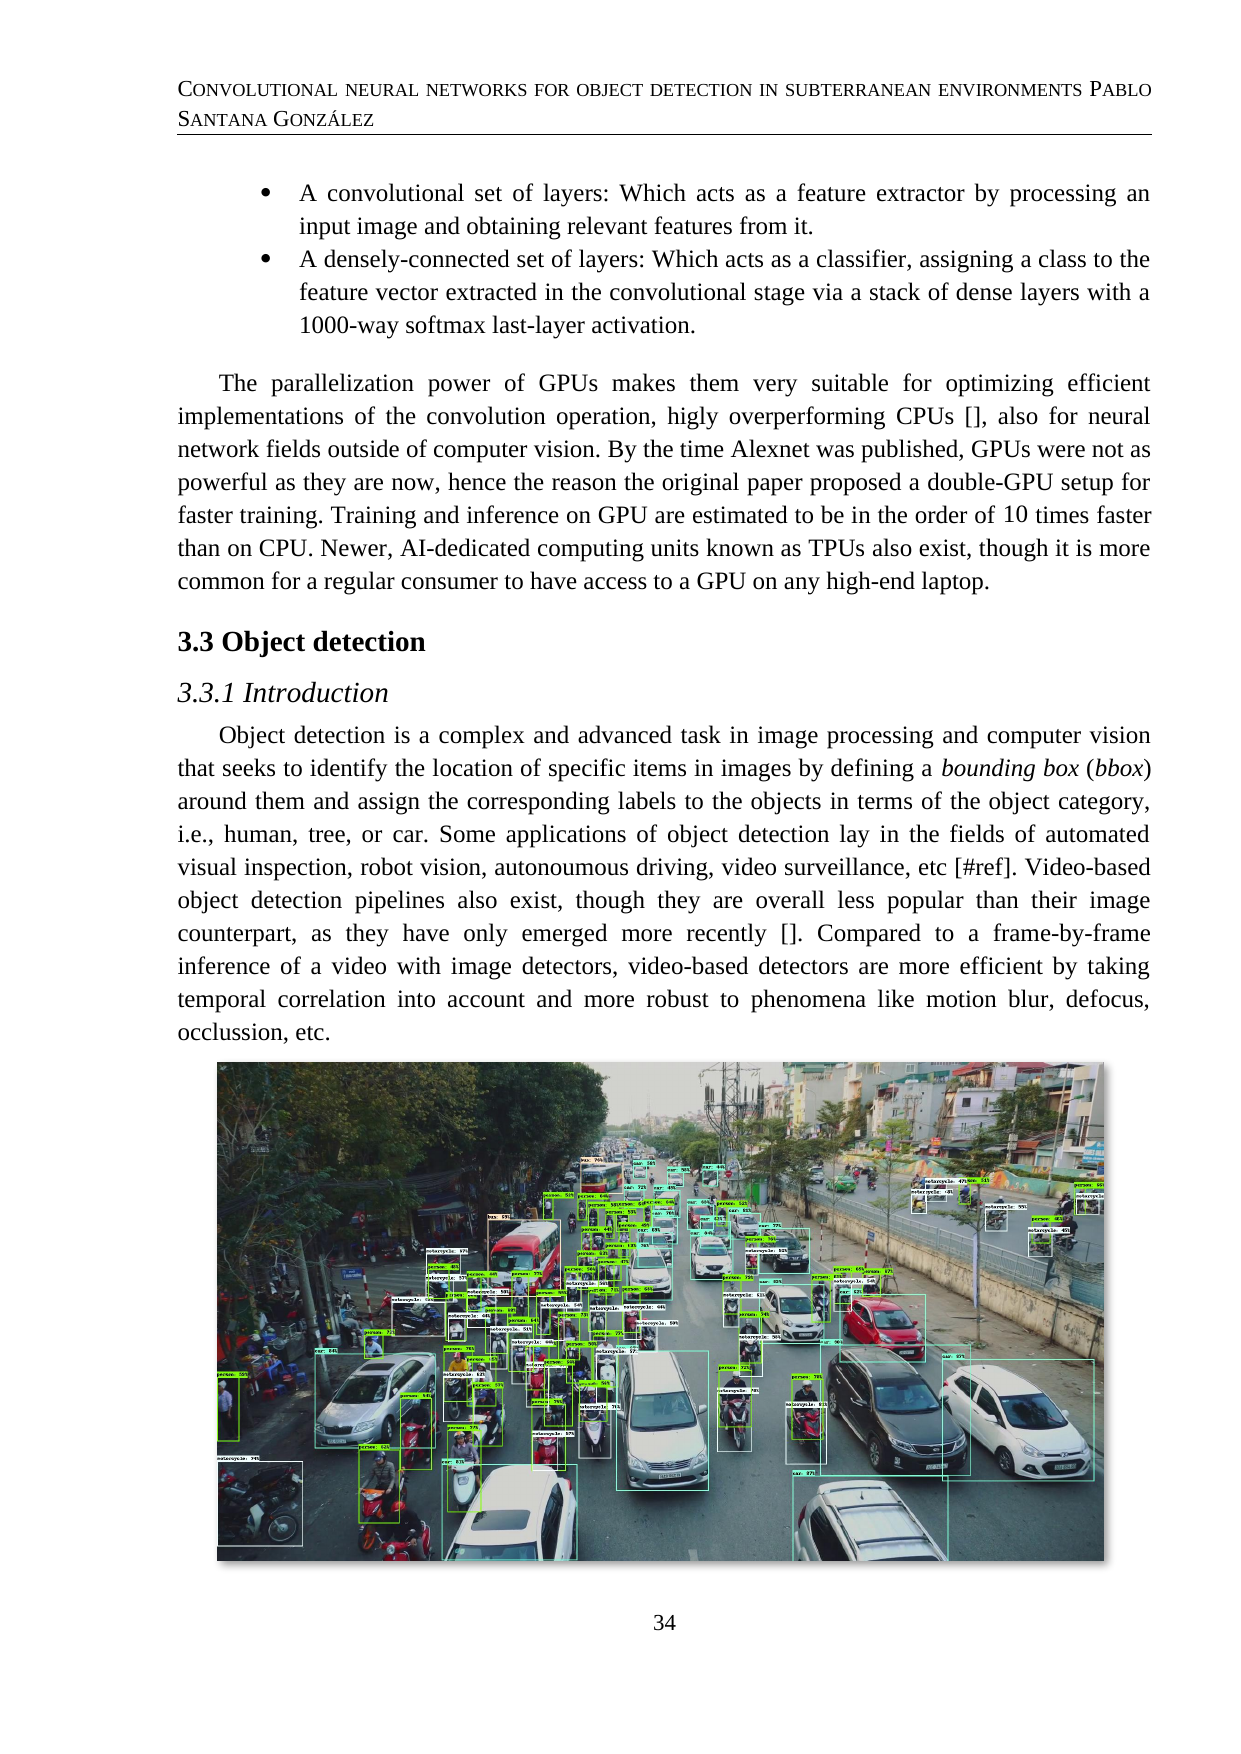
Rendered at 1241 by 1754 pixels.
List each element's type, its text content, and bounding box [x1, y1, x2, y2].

subtitle Introduction [177, 675, 1152, 709]
text The parallelization power of GPUs makes them very suitable for optimizing efficient implementations of the convolution operation, higly overperforming CPUs [], also for neural network fields outside of computer vision. By the time Alexnet was published, GPUs were not as powerful as they are now, hence the reason the original paper proposed a double-GPU setup for faster training. Training and inference on GPU are estimated to be in the order of times faster than on CPU. Newer, AI-dedicated computing units known as TPUs also exist, though it is more common for a regular consumer to have access to a GPU on any high-end laptop. [177, 368, 1152, 595]
picture [217, 1062, 1104, 1561]
list A convolutional set of layers: Which acts as a feature extractor by processing an input image and obtaining relevant features from it. [261, 178, 1152, 239]
text Object detection is a complex and advanced task in image processing and computer vision that seeks to identify the location of specific items in images by defining a bounding box (bbox) around them and assign the corresponding labels to the objects in terms of the object category, i.e., human, tree, or car. Some applications of object detection lay in the fields of automated visual inspection, robot vision, autonoumous driving, video surveillance, etc [#ref]. Video-based object detection pipelines also exist, though they are overall less popular than their image counterpart, as they have only emerged more recently []. Compared to a frame-by-frame inference of a video with image detectors, video-based detectors are more efficient by taking temporal correlation into account and more robust to phenomena like motion blur, defocus, occlussion, etc. [177, 720, 1152, 1046]
list A densely-connected set of layers: Which acts as a classifier, assigning a class to the feature vector extracted in the convolutional stage via a stack of dense layers with a 1000-way softmax last-layer activation. [261, 244, 1152, 339]
subtitle Object detection [177, 624, 1152, 658]
